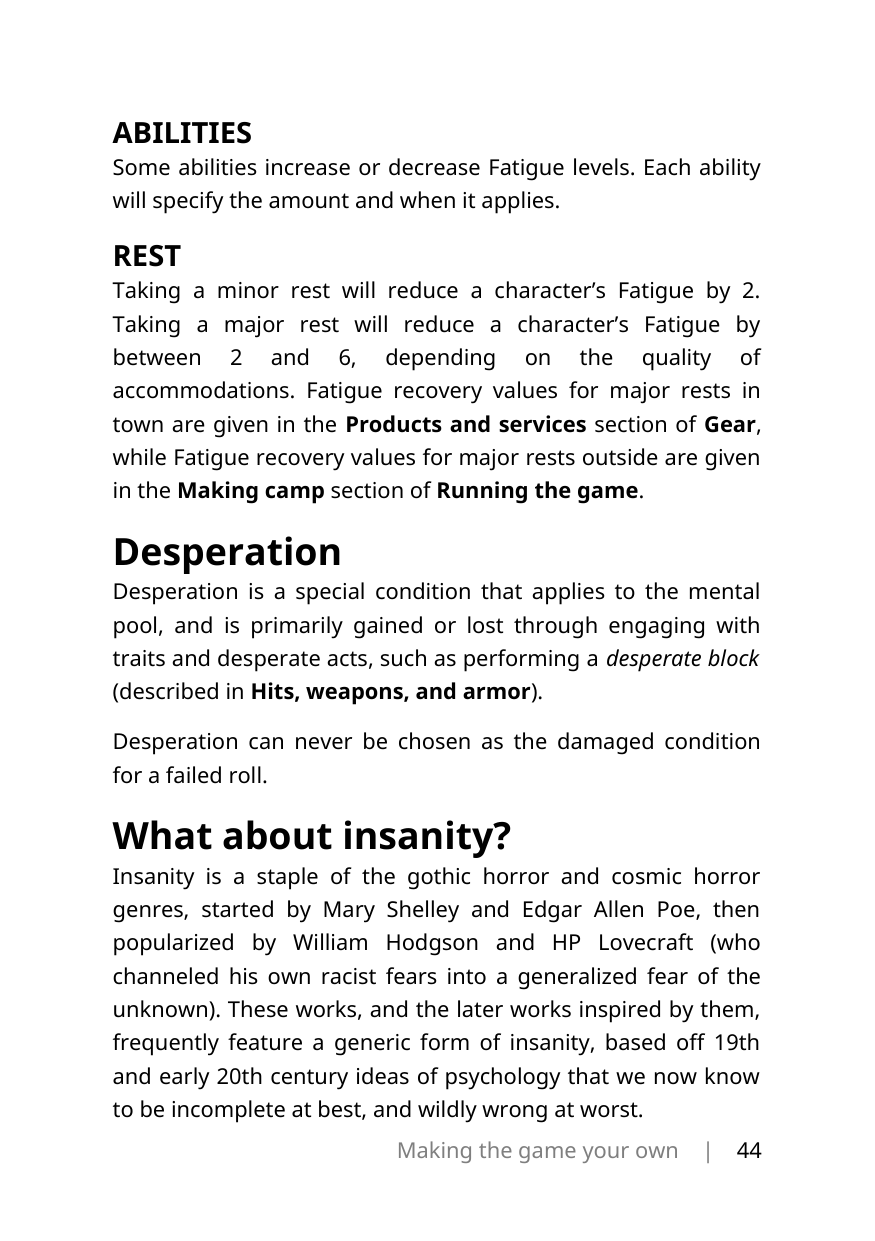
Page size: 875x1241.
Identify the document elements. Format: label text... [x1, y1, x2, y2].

text Desperation is a special condition that applies to the mental pool, and is primarily gained or lost through engaging with traits and desperate acts, such as performing a desperate block (described in Hits, weapons, and armor). [112, 576, 762, 706]
text Insanity is a staple of the gothic horror and cosmic horror genres, started by Mary Shelley and Edgar Allen Poe, then popularized by William Hodgson and HP Lovecraft (who channeled his own racist fears into a generalized fear of the unknown). These works, and the later works inspired by them, frequently feature a generic form of insanity, based off 19th and early 20th century ideas of psychology that we now know to be incomplete at best, and wildly wrong at worst. [112, 861, 762, 1124]
subtitle What about insanity? [112, 809, 762, 861]
subtitle Desperation [112, 525, 762, 576]
text Some abilities increase or decrease Fatigue levels. Each ability will specify the amount and when it applies. [112, 152, 762, 215]
subtitle Abilities [112, 112, 762, 152]
subtitle Rest [112, 236, 762, 275]
text Taking a minor rest will reduce a character’s Fatigue by 2. Taking a major rest will reduce a character’s Fatigue by between 2 and 6, depending on the quality of accommodations. Fatigue recovery values for major rests in town are given in the Products and services section of Gear, while Fatigue recovery values for major rests outside are given in the Making camp section of Running the game. [112, 275, 762, 505]
text Desperation can never be chosen as the damaged condition for a failed roll. [112, 726, 762, 789]
